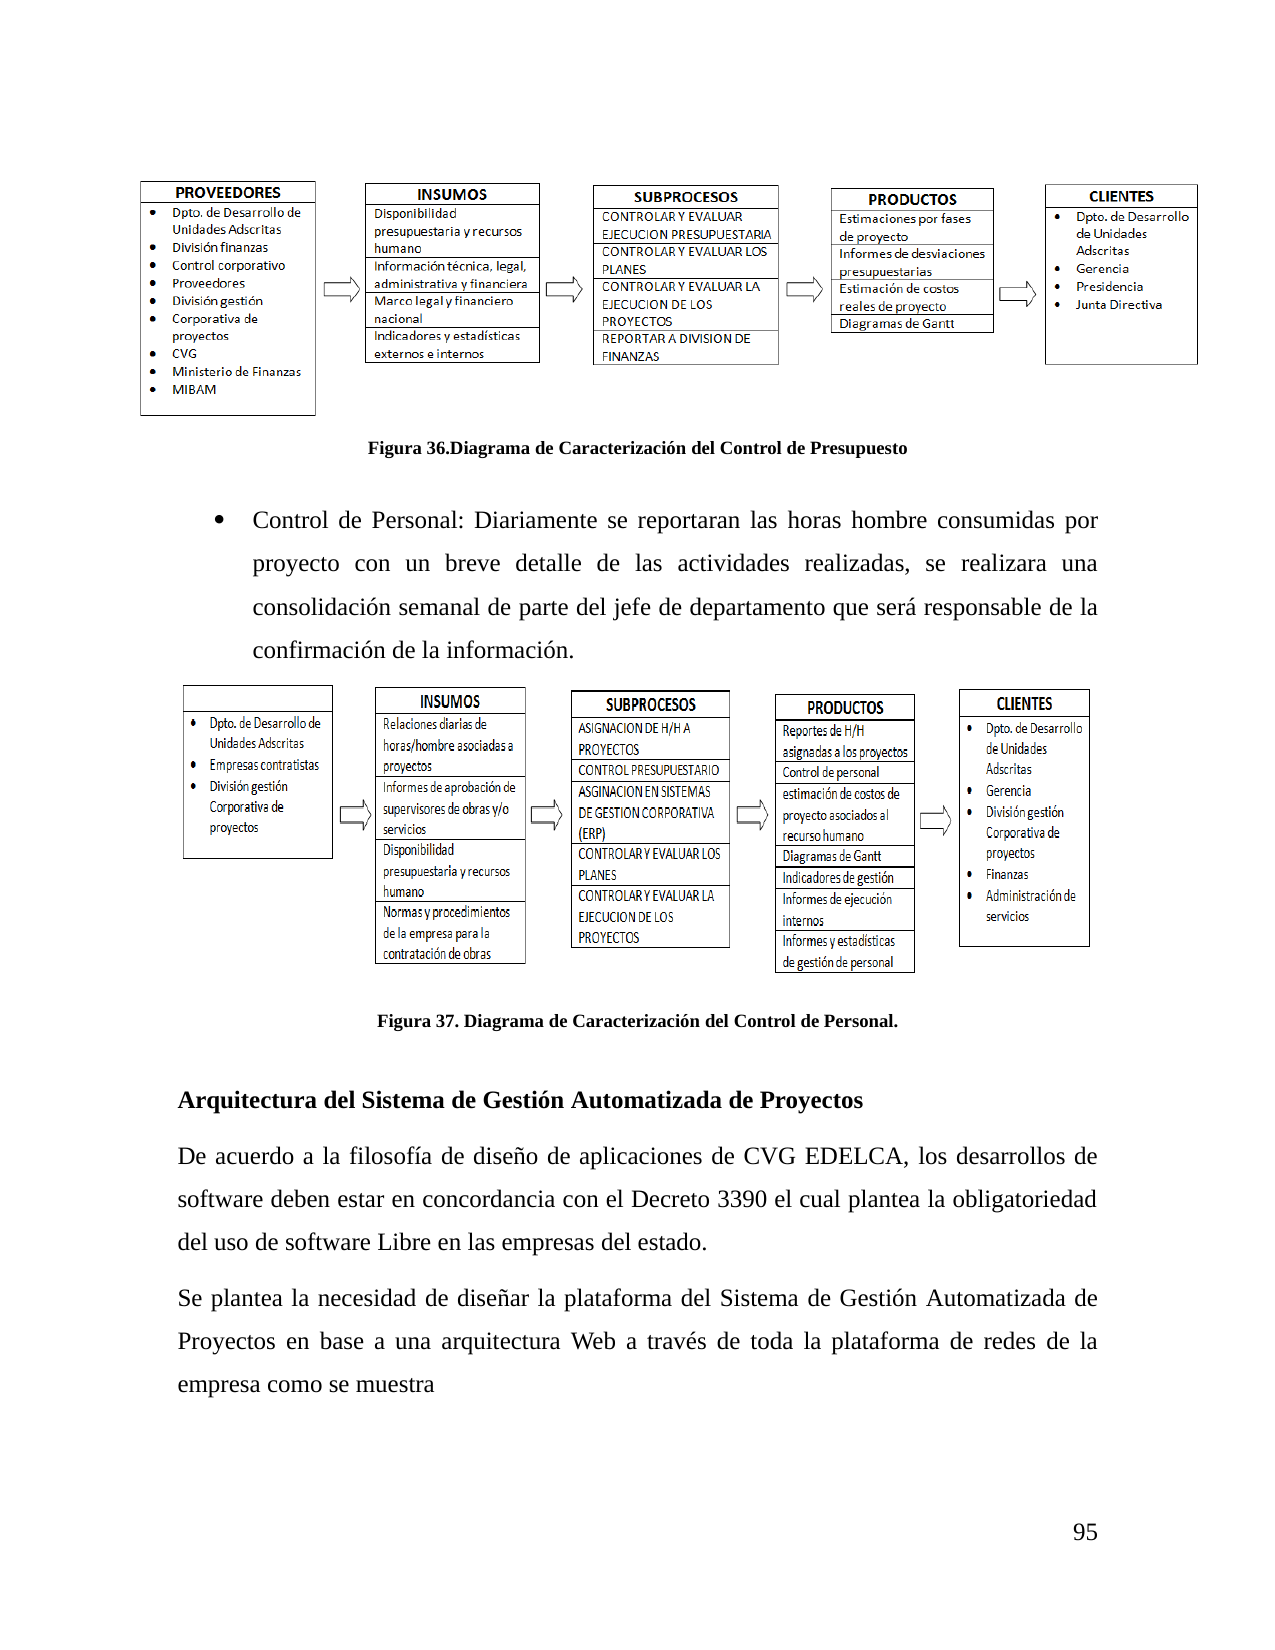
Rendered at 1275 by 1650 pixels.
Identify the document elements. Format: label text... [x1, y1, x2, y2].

text Se plantea la necesidad de diseñar la plataforma del Sistema de Gestión Automatizada de Proyectos en base a una arquitectura Web a través de toda la plataforma de redes de la empresa como se muestra [177, 1283, 1098, 1398]
list Control de Personal: Diariamente se reportaran las horas hombre consumidas por proyecto con un breve detalle de las actividades realizadas, se realizara una consolidación semanal de parte del jefe de departamento que será responsable de la confirmación de la información. [215, 505, 1098, 663]
text Figura 36.Diagrama de Caracterización del Control de Presupuesto [177, 437, 1098, 459]
picture [177, 677, 1098, 984]
text De acuerdo a la filosofía de diseño de aplicaciones de CVG EDELCA, los desarrollos de software deben estar en concordancia con el Decreto 3390 el cual plantea la obligatoriedad del uso de software Libre en las empresas del estado. [177, 1141, 1098, 1256]
text Arquitectura del Sistema de Gestión Automatizada de Proyectos [177, 1086, 1098, 1114]
text Figura 37. Diagrama de Caracterización del Control de Personal. [177, 1010, 1098, 1032]
picture [132, 176, 1207, 425]
